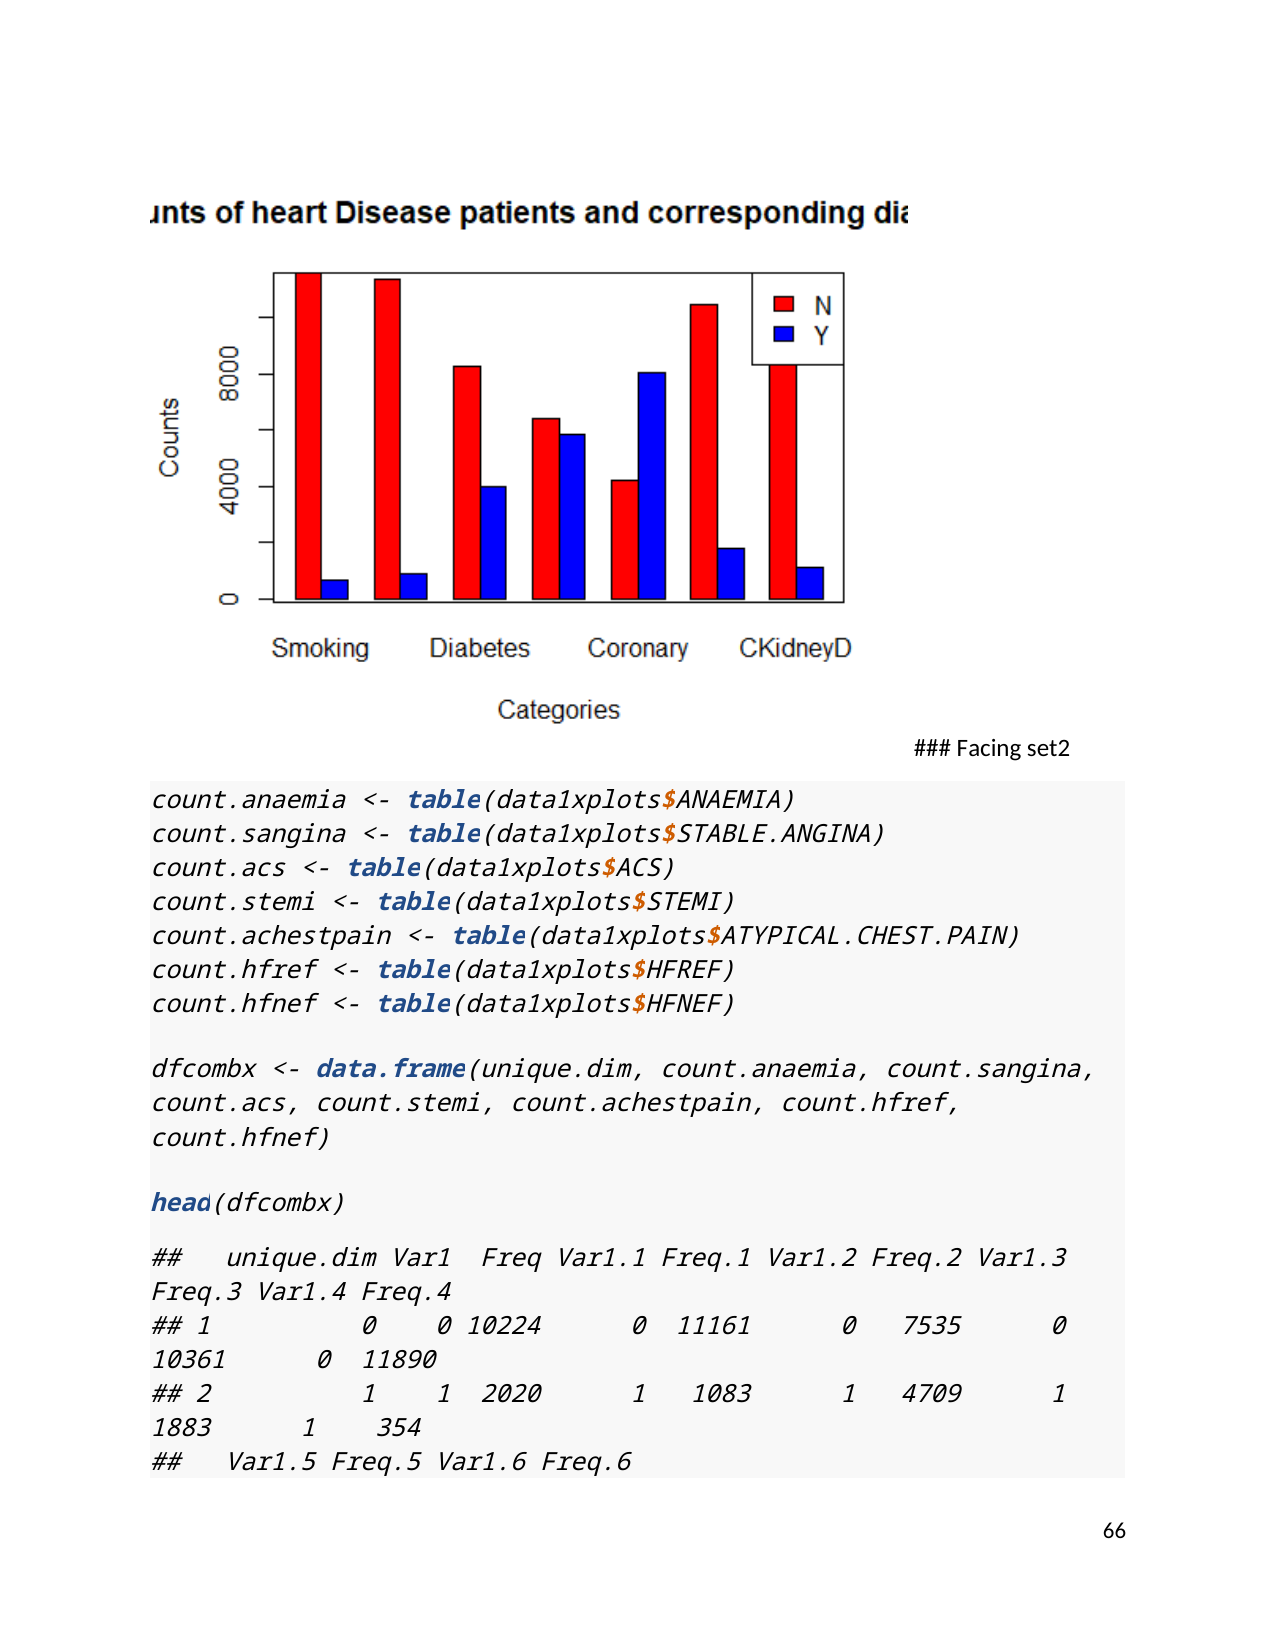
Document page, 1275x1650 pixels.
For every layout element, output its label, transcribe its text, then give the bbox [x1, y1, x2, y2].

picture [150, 150, 908, 757]
text count.anaemia <- table(data1xplots$ANAEMIA) count.sangina <- table(data1xplots$STABLE.ANGINA) count.acs <- table(data1xplots$ACS) count.stemi <- table(data1xplots$STEMI) count.achestpain <- table(data1xplots$ATYPICAL.CHEST.PAIN) count.hfref <- table(data1xplots$HFREF) count.hfnef <- table(data1xplots$HFNEF) dfcombx <- data.frame(unique.dim, count.anaemia, count.sangina, count.acs, count.stemi, count.achestpain, count.hfref, count.hfnef) head(dfcombx) [150, 781, 1125, 1218]
